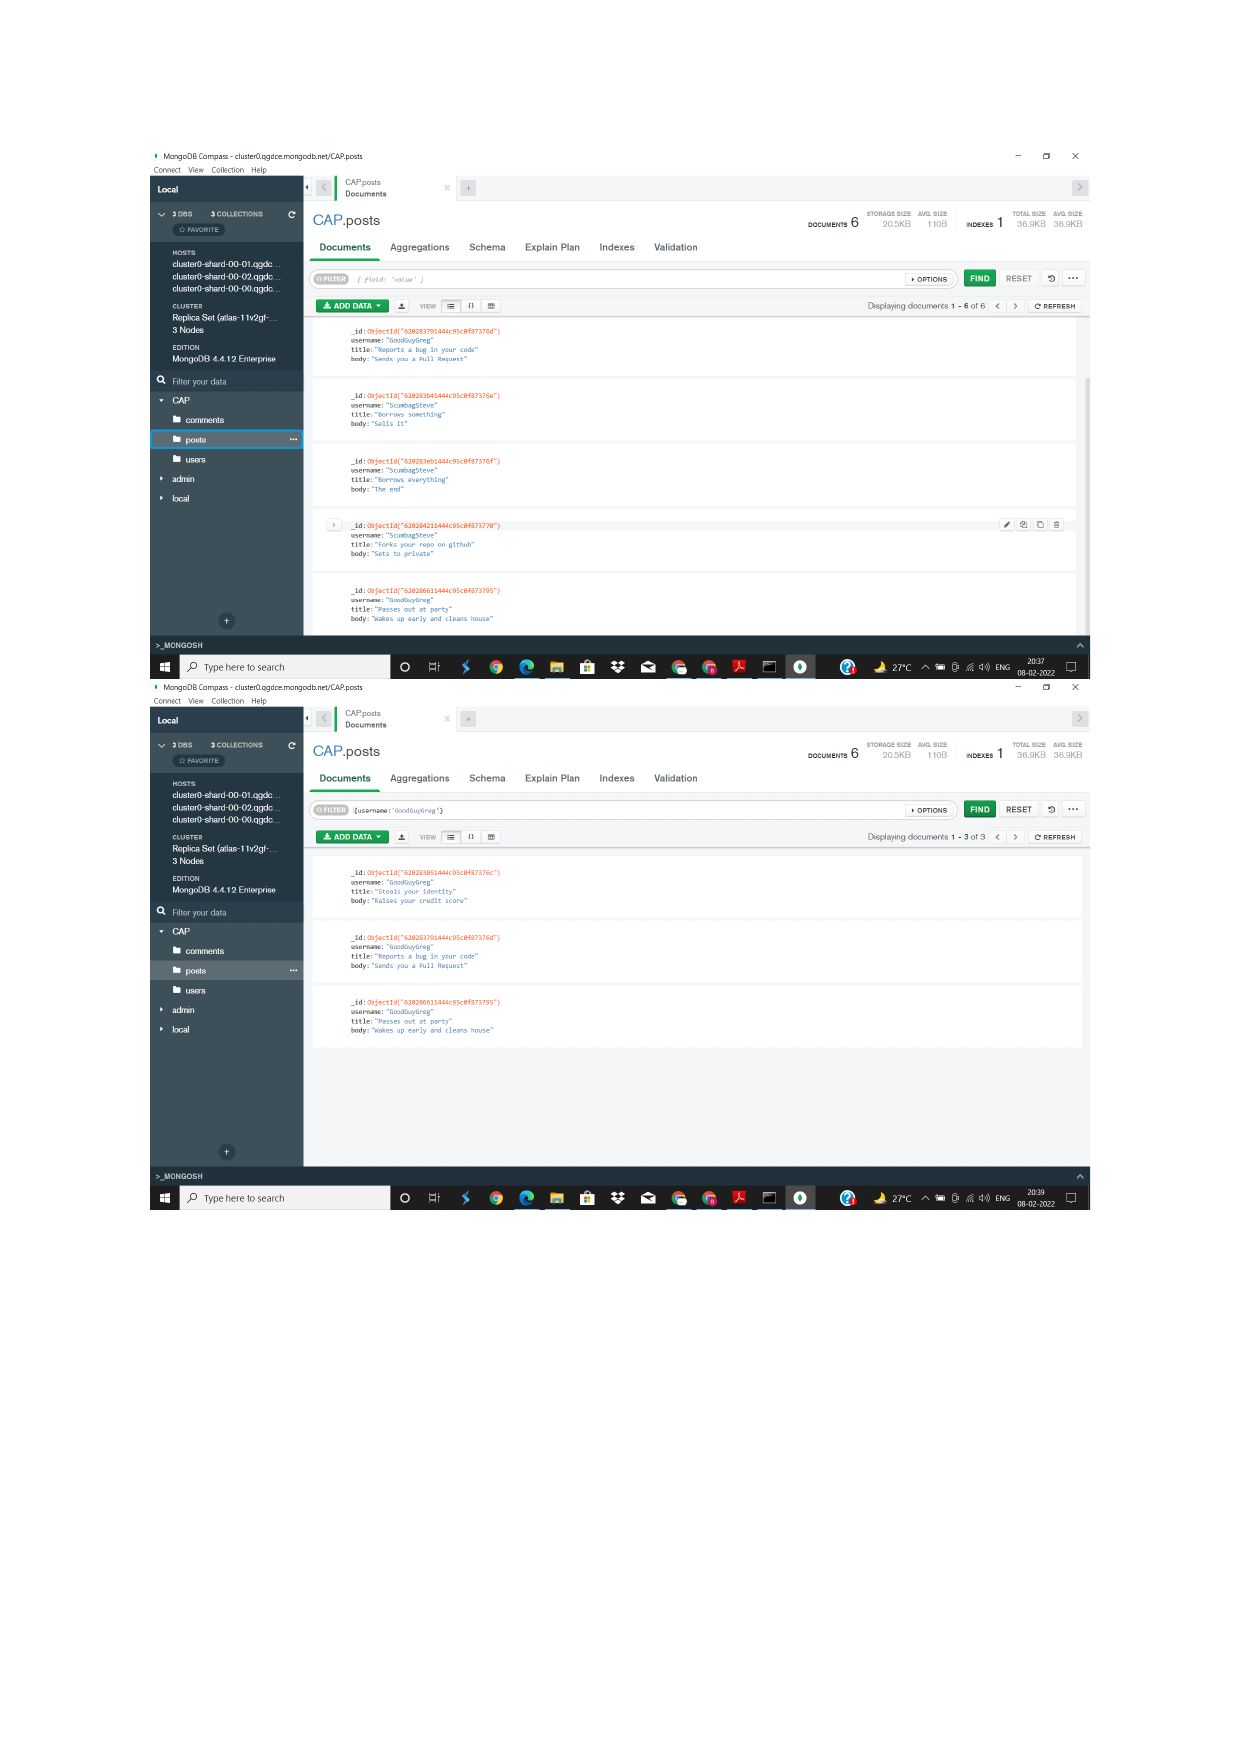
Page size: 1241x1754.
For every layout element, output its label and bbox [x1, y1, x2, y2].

picture [150, 681, 1091, 1210]
picture [150, 150, 1091, 679]
picture [153, 432, 301, 446]
